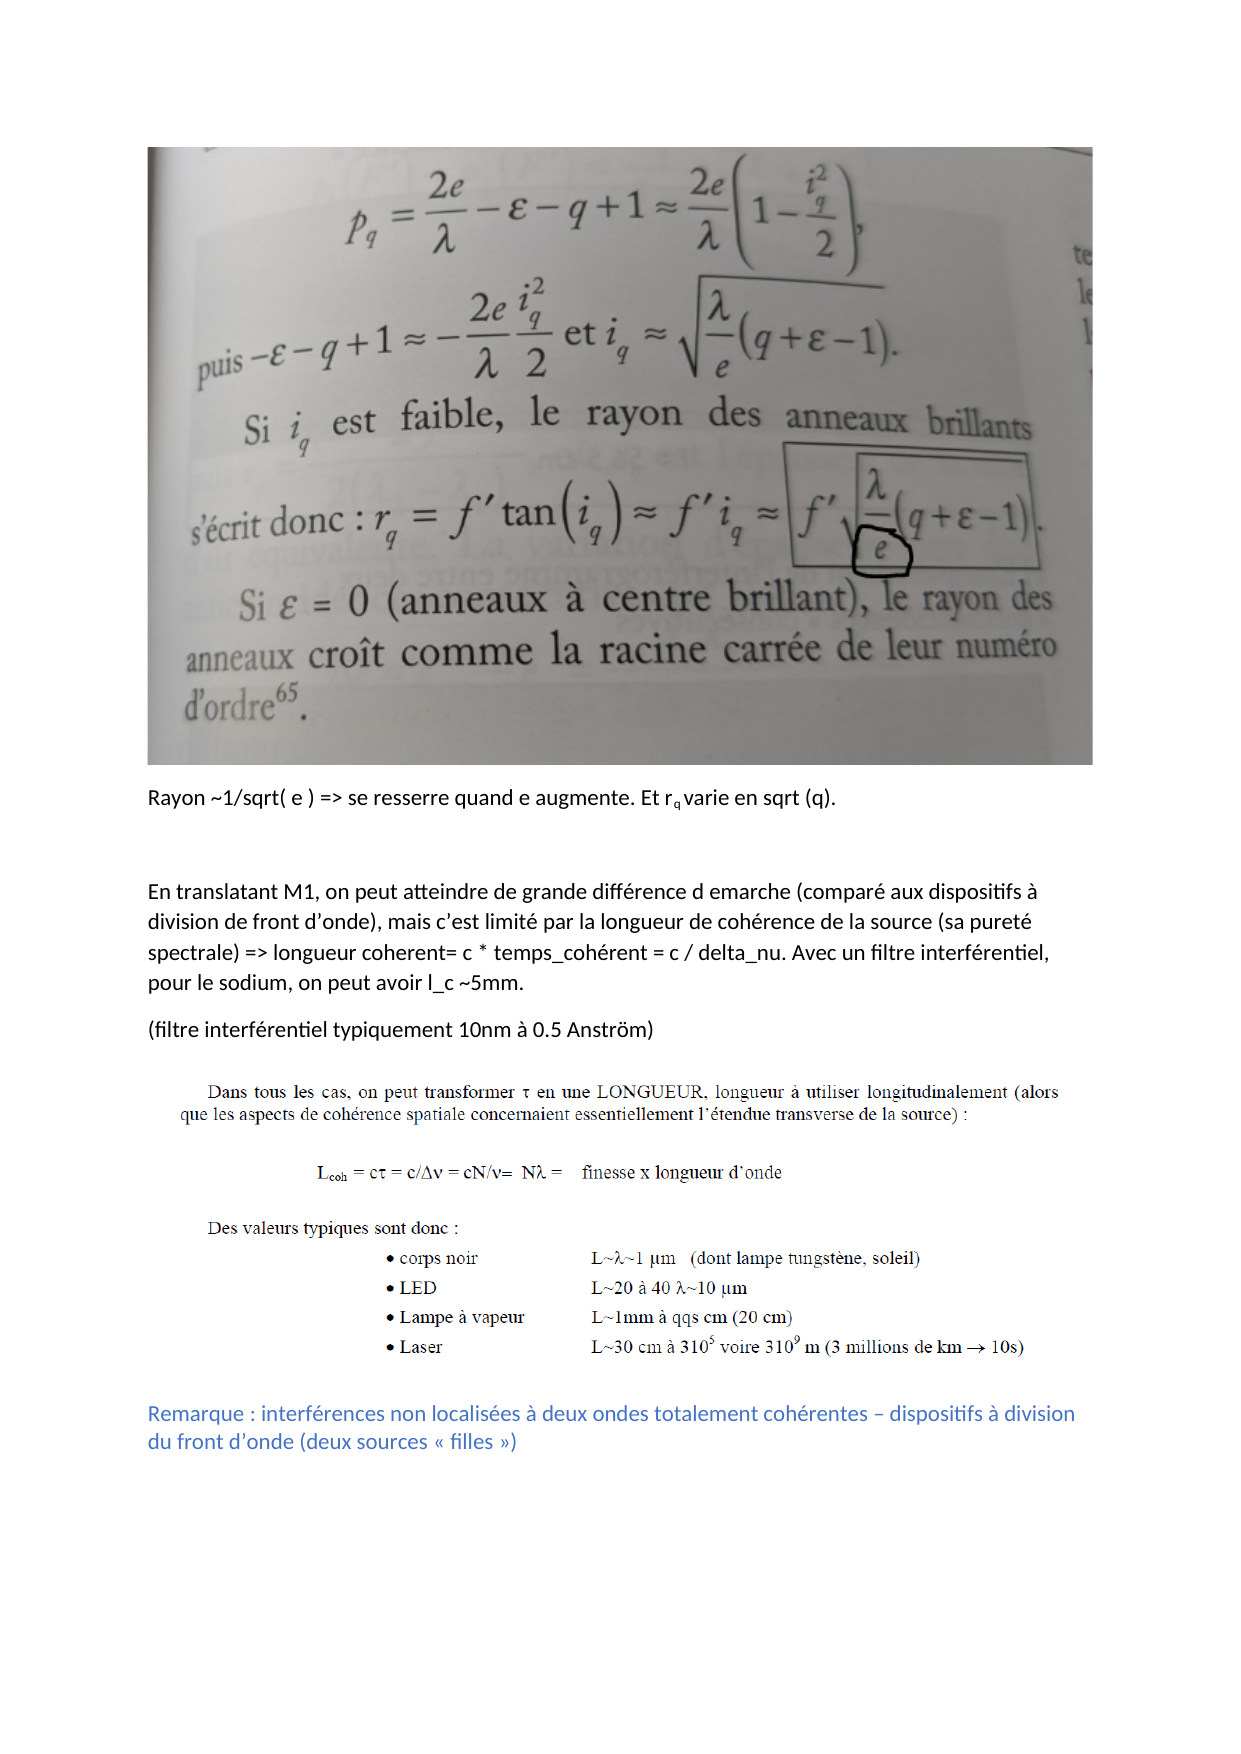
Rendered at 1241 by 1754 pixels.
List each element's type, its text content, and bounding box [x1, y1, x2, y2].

picture [147, 147, 1093, 765]
picture [147, 1061, 1093, 1380]
text Remarque : interférences non localisées à deux ondes totalement cohérentes – dispositifs à division du front d’onde (deux sources « filles ») [148, 1399, 1093, 1455]
text Rayon ~1/sqrt( e ) => se resserre quand e augmente. Et rq varie en sqrt (q). [148, 783, 1093, 811]
text (filtre interférentiel typiquement 10nm à 0.5 Anström) [148, 1015, 1093, 1043]
text En translatant M1, on peut atteindre de grande différence d emarche (comparé aux dispositifs à division de front d’onde), mais c’est limité par la longueur de cohérence de la source (sa pureté spectrale) => longueur coherent= c * temps_cohérent = c / delta_nu. Avec un filtre interférentiel, pour le sodium, on peut avoir l_c ~5mm. [148, 877, 1093, 996]
